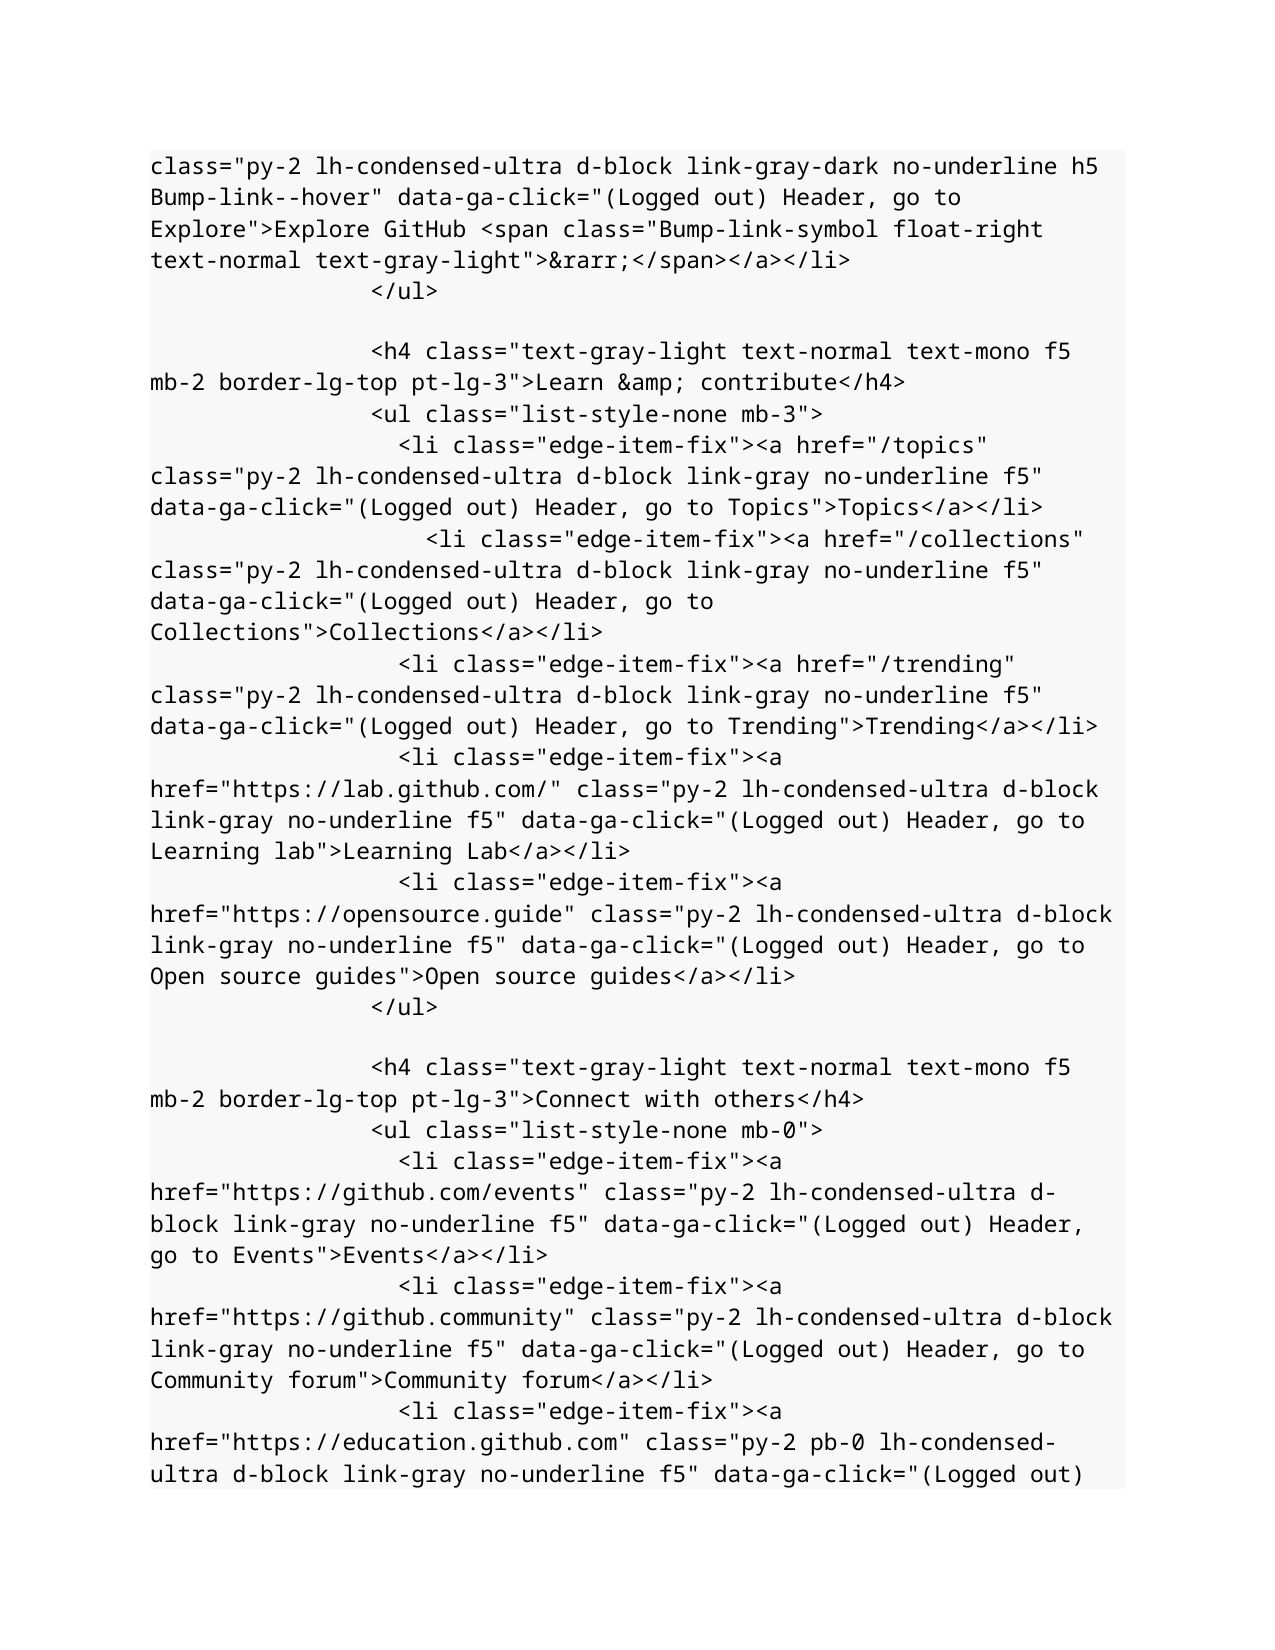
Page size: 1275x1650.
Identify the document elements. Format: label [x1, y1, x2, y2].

text [150, 150, 1125, 1489]
